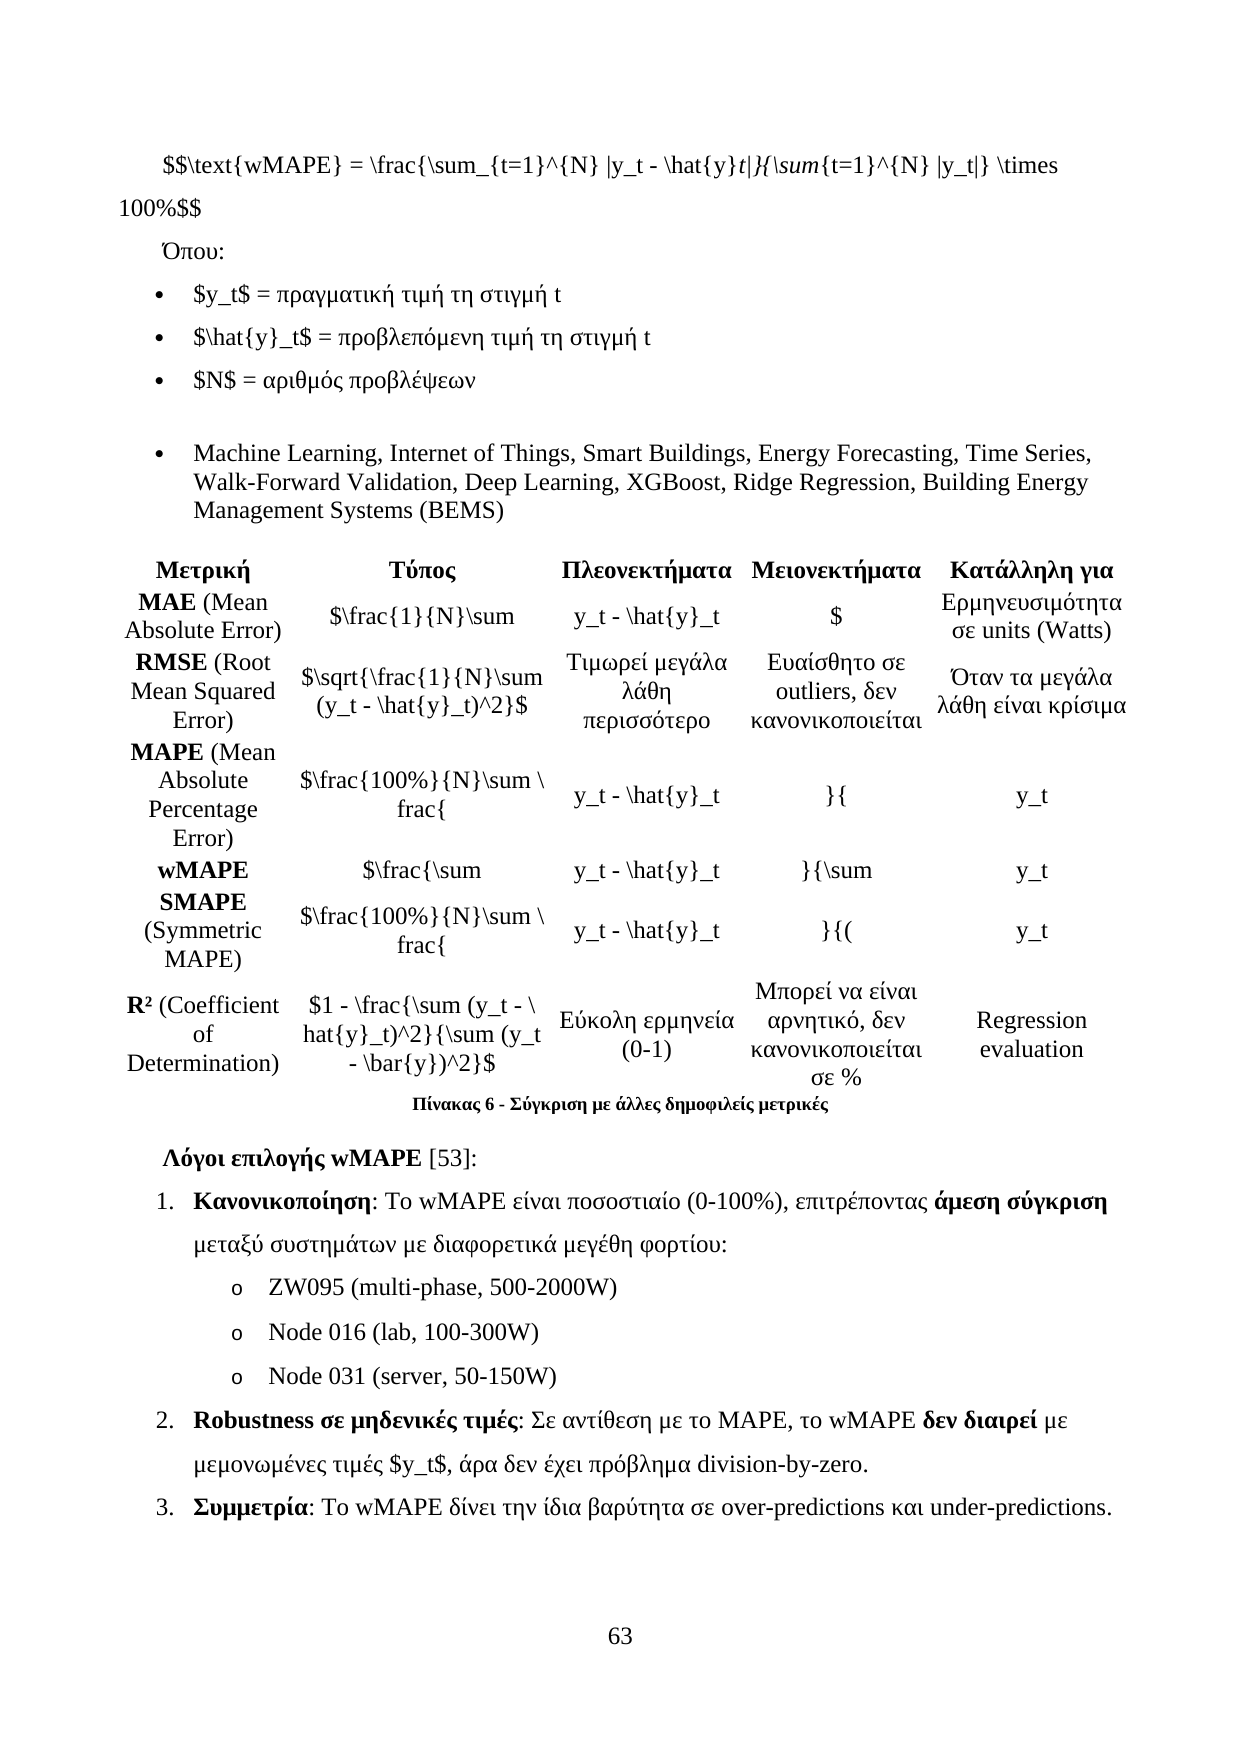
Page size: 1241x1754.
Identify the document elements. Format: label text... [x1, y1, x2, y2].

list Συμμετρία: Το wMAPE δίνει την ίδια βαρύτητα σε over-predictions και under-predictions. [156, 1492, 1122, 1521]
table_cell MAE (Mean Absolute Error) [117, 585, 289, 646]
table_header Μετρική [117, 553, 289, 585]
table_cell R² (Coefficient of Determination) [117, 975, 289, 1093]
table_cell y_t [933, 853, 1130, 885]
table_cell }{ [739, 735, 933, 853]
table_cell y_t - \hat{y}_t [555, 885, 739, 974]
table_cell Ευαίσθητο σε outliers, δεν κανονικοποιείται [739, 646, 933, 735]
list ZW095 (multi-phase, 500-2000W) [231, 1272, 1122, 1302]
list Κανονικοποίηση: Το wMAPE είναι ποσοστιαίο (0-100%), επιτρέποντας άμεση σύγκριση μεταξύ συστημάτων με διαφορετικά μεγέθη φορτίου: [156, 1186, 1122, 1258]
table_cell wMAPE [117, 853, 289, 885]
table_cell MAPE (Mean Absolute Percentage Error) [117, 735, 289, 853]
table_cell SMAPE (Symmetric MAPE) [117, 885, 289, 974]
table_cell y_t - \hat{y}_t [555, 853, 739, 885]
text Όπου: [118, 236, 1122, 265]
list Robustness σε μηδενικές τιμές: Σε αντίθεση με το MAPE, το wMAPE δεν διαιρεί με μεμονωμένες τιμές $y_t$, άρα δεν έχει πρόβλημα division-by-zero. [156, 1406, 1122, 1477]
table_cell y_t [933, 885, 1130, 974]
table_cell RMSE (Root Mean Squared Error) [117, 646, 289, 735]
table_header Μειονεκτήματα [739, 553, 933, 585]
list $N$ = αριθμός προβλέψεων [156, 366, 1122, 394]
list Machine Learning, Internet of Things, Smart Buildings, Energy Forecasting, Time Series, Walk-Forward Validation, Deep Learning, XGBoost, Ridge Regression, Building Energy Management Systems (BEMS) [156, 438, 1122, 524]
table_cell }{\sum [739, 853, 933, 885]
table_cell $\sqrt{\frac{1}{N}\sum (y_t - \hat{y}_t)^2}$ [289, 646, 554, 735]
table_cell Regression evaluation [933, 975, 1130, 1093]
table_cell $ [739, 585, 933, 646]
table_cell $\frac{\sum [289, 853, 554, 885]
table_cell $\frac{1}{N}\sum [289, 585, 554, 646]
table_cell $1 - \frac{\sum (y_t - \hat{y}_t)^2}{\sum (y_t - \bar{y})^2}$ [289, 975, 554, 1093]
table_header Πλεονεκτήματα [555, 553, 739, 585]
text Λόγοι επιλογής wMAPE: [118, 1143, 1122, 1172]
table_cell Τιμωρεί μεγάλα λάθη περισσότερο [555, 646, 739, 735]
table_cell Εύκολη ερμηνεία (0-1) [555, 975, 739, 1093]
table_header Τύπος [289, 553, 554, 585]
list $\hat{y}_t$ = προβλεπόμενη τιμή τη στιγμή t [156, 322, 1122, 351]
table_cell $\frac{100%}{N}\sum \frac{ [289, 885, 554, 974]
list Node 016 (lab, 100-300W) [231, 1317, 1122, 1346]
table_cell Όταν τα μεγάλα λάθη είναι κρίσιμα [933, 646, 1130, 735]
text $$\text{wMAPE} = \frac{\sum_{t=1}^{N} |y_t - \hat{y}t|}{\sum{t=1}^{N} |y_t|} \times 100%$$ [118, 150, 1122, 222]
table_cell Ερμηνευσιμότητα σε units (Watts) [933, 585, 1130, 646]
table_cell $\frac{100%}{N}\sum \frac{ [289, 735, 554, 853]
text Πίνακας 6 - Σύγκριση με άλλες δημοφιλείς μετρικές [118, 1093, 1122, 1114]
list Node 031 (server, 50-150W) [231, 1361, 1122, 1391]
table_cell }{( [739, 885, 933, 974]
table_cell y_t - \hat{y}_t [555, 735, 739, 853]
table_cell y_t - \hat{y}_t [555, 585, 739, 646]
table_header Κατάλληλη για [933, 553, 1130, 585]
list $y_t$ = πραγματική τιμή τη στιγμή t [156, 279, 1122, 308]
table_cell y_t [933, 735, 1130, 853]
table_cell Μπορεί να είναι αρνητικό, δεν κανονικοποιείται σε % [739, 975, 933, 1093]
